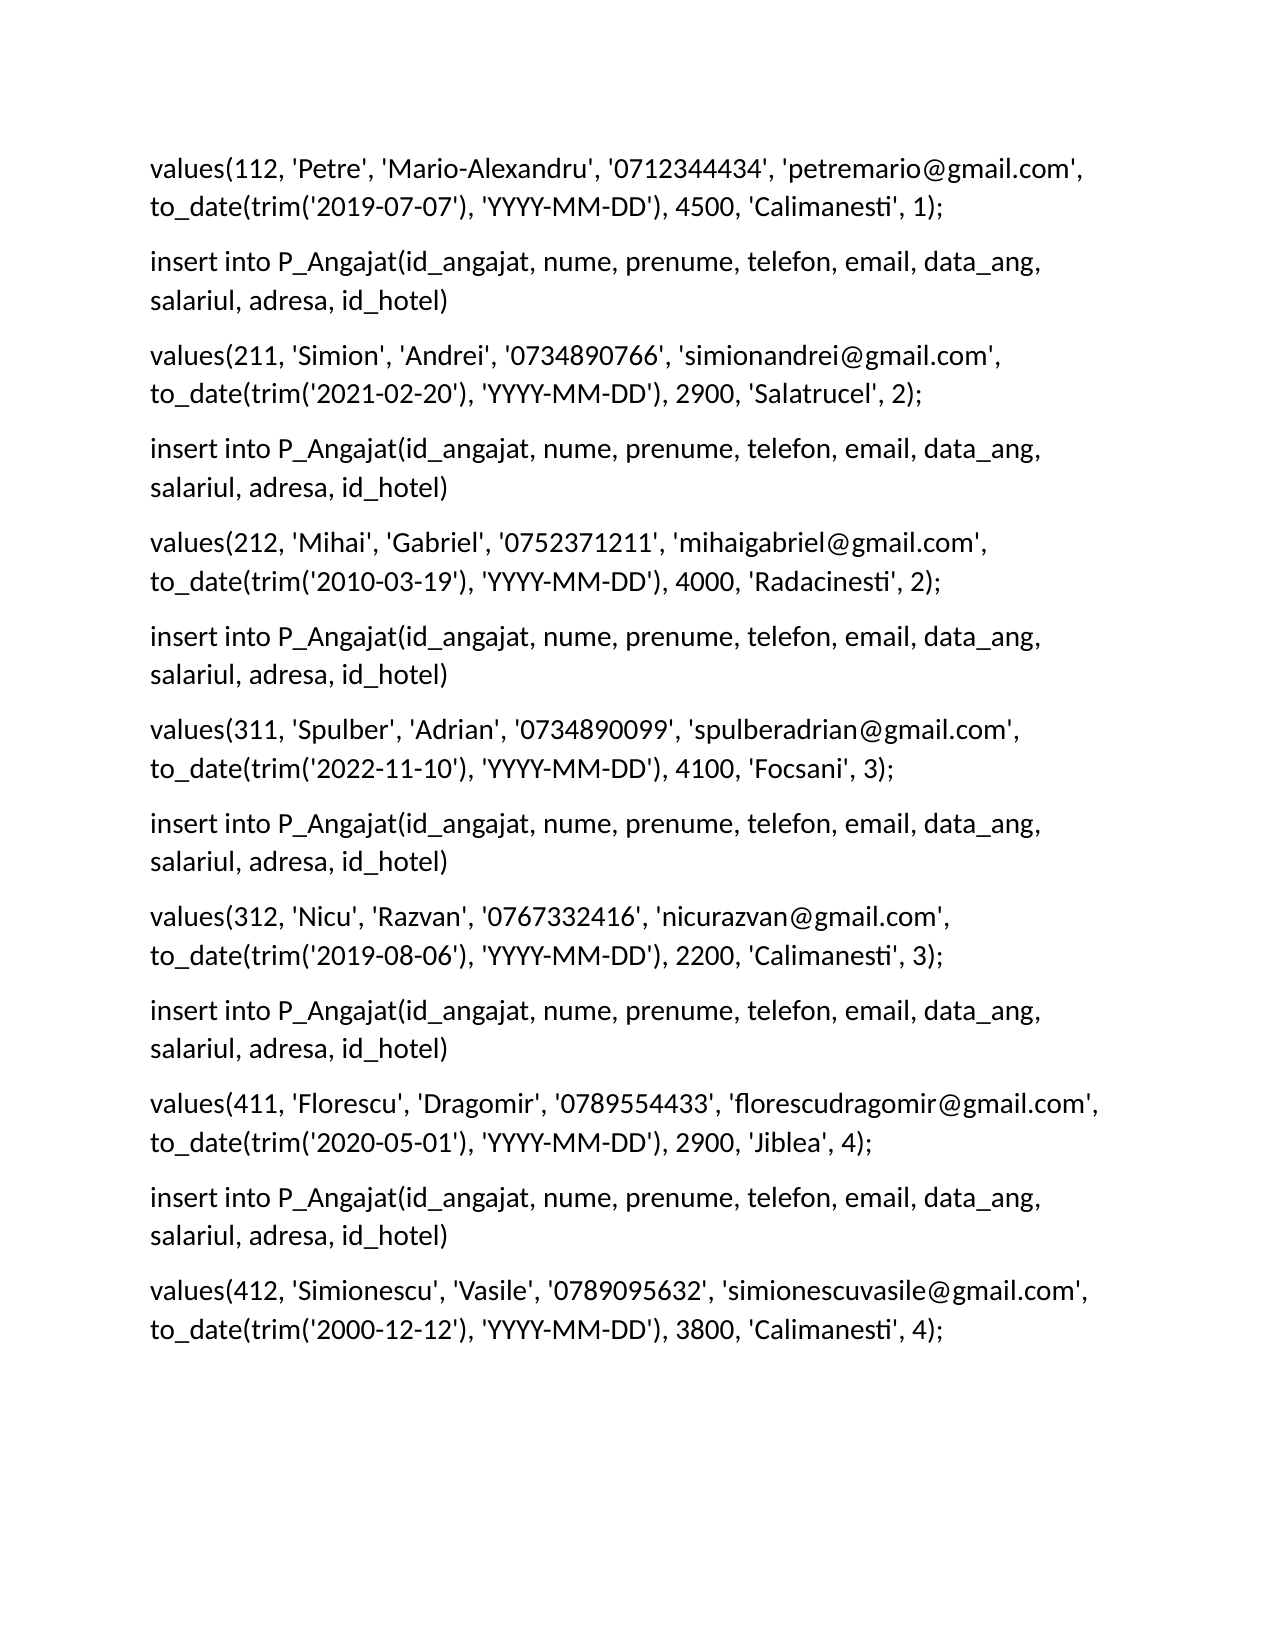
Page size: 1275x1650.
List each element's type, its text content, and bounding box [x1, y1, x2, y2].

text values(112, 'Petre', 'Mario-Alexandru', '0712344434', 'petremario@gmail.com', to_date(trim('2019-07-07'), 'YYYY-MM-DD'), 4500, 'Calimanesti', 1); [150, 150, 1125, 224]
text values(212, 'Mihai', 'Gabriel', '0752371211', 'mihaigabriel@gmail.com', to_date(trim('2010-03-19'), 'YYYY-MM-DD'), 4000, 'Radacinesti', 2); [150, 524, 1125, 598]
text values(312, 'Nicu', 'Razvan', '0767332416', 'nicurazvan@gmail.com', to_date(trim('2019-08-06'), 'YYYY-MM-DD'), 2200, 'Calimanesti', 3); [150, 898, 1125, 972]
text values(211, 'Simion', 'Andrei', '0734890766', 'simionandrei@gmail.com', to_date(trim('2021-02-20'), 'YYYY-MM-DD'), 2900, 'Salatrucel', 2); [150, 337, 1125, 411]
text values(411, 'Florescu', 'Dragomir', '0789554433', 'florescudragomir@gmail.com', to_date(trim('2020-05-01'), 'YYYY-MM-DD'), 2900, 'Jiblea', 4); [150, 1085, 1125, 1159]
text insert into P_Angajat(id_angajat, nume, prenume, telefon, email, data_ang, salariul, adresa, id_hotel) [150, 618, 1125, 692]
text insert into P_Angajat(id_angajat, nume, prenume, telefon, email, data_ang, salariul, adresa, id_hotel) [150, 992, 1125, 1066]
text insert into P_Angajat(id_angajat, nume, prenume, telefon, email, data_ang, salariul, adresa, id_hotel) [150, 805, 1125, 879]
text insert into P_Angajat(id_angajat, nume, prenume, telefon, email, data_ang, salariul, adresa, id_hotel) [150, 1179, 1125, 1253]
text values(311, 'Spulber', 'Adrian', '0734890099', 'spulberadrian@gmail.com', to_date(trim('2022-11-10'), 'YYYY-MM-DD'), 4100, 'Focsani', 3); [150, 711, 1125, 785]
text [150, 243, 1125, 318]
text insert into P_Angajat(id_angajat, nume, prenume, telefon, email, data_ang, salariul, adresa, id_hotel) [150, 431, 1125, 505]
text values(412, 'Simionescu', 'Vasile', '0789095632', 'simionescuvasile@gmail.com', to_date(trim('2000-12-12'), 'YYYY-MM-DD'), 3800, 'Calimanesti', 4); [150, 1272, 1125, 1347]
